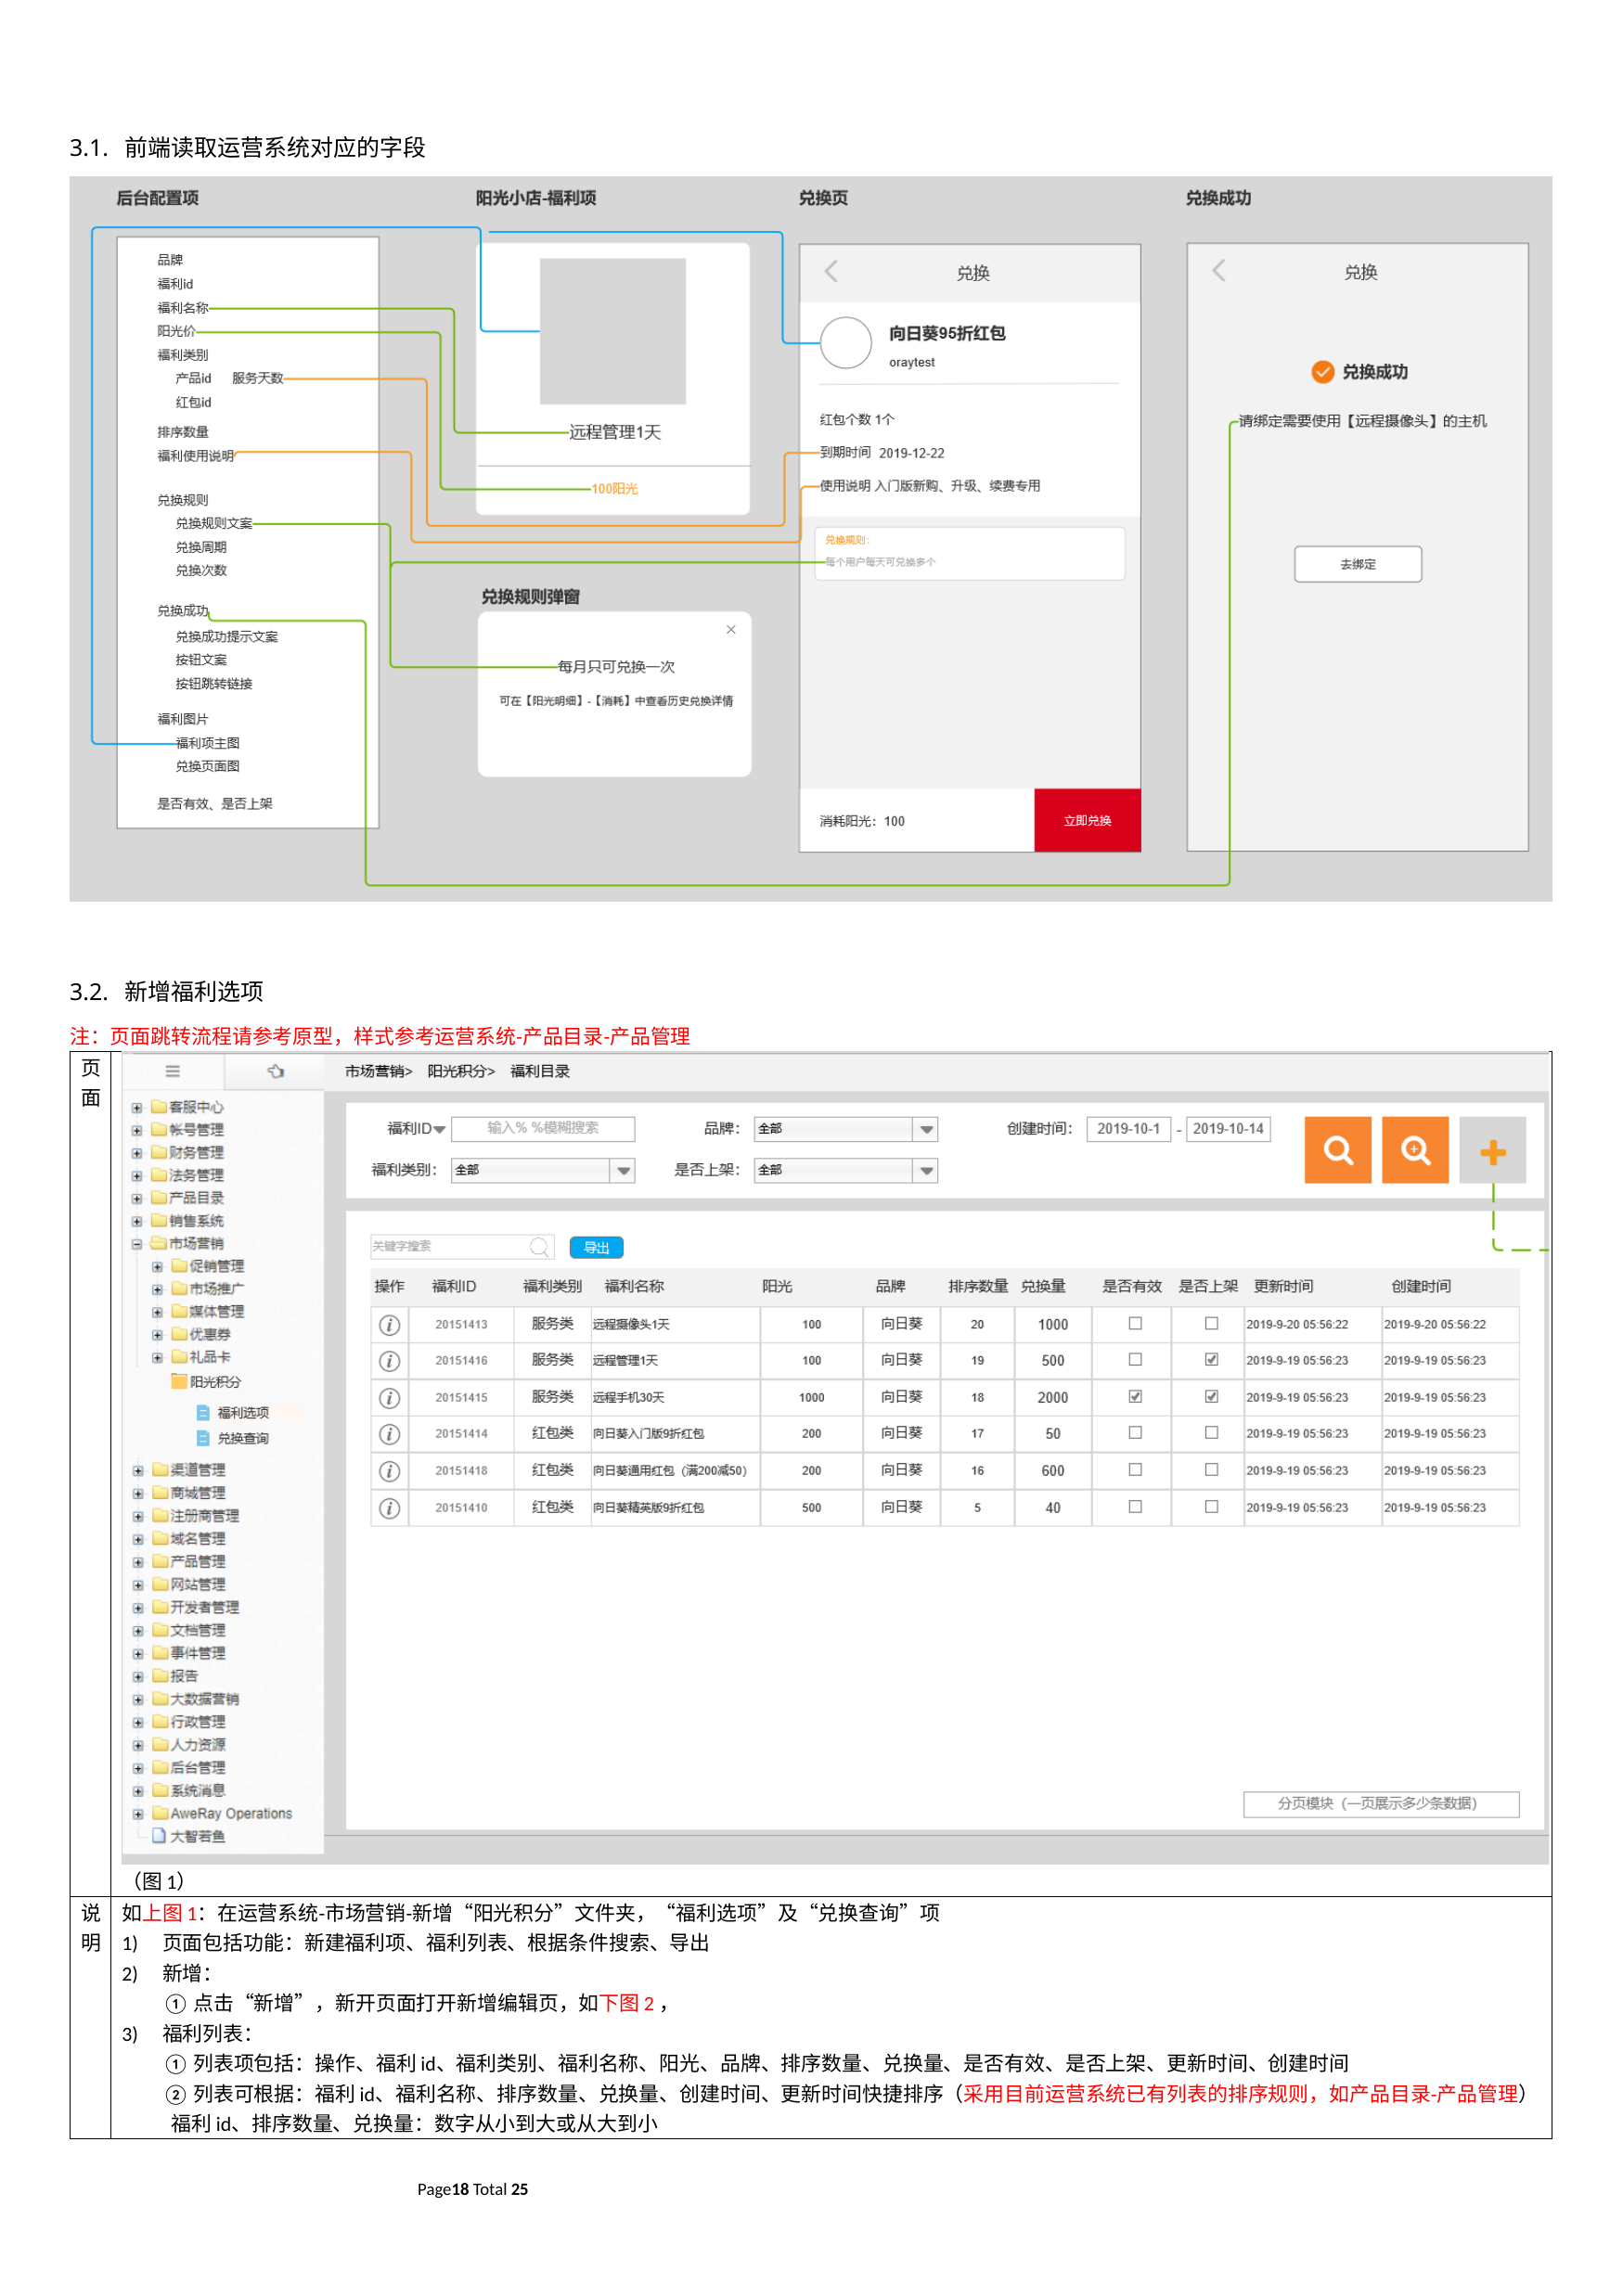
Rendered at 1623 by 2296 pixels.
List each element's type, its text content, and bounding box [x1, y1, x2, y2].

table_cell 说明 [71, 1897, 110, 2137]
picture [70, 176, 1553, 902]
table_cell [111, 1897, 1552, 2137]
table_header （图1） [111, 1052, 1552, 1895]
picture [122, 1051, 1550, 1865]
subtitle 前端读取运营系统对应的字段 [70, 116, 1552, 176]
table_header 页面 [71, 1052, 110, 1895]
subtitle 新增福利选项 [70, 960, 1552, 1020]
text 注：页面跳转流程请参考原型，样式参考运营系统-产品目录-产品管理 [70, 1020, 1552, 1050]
